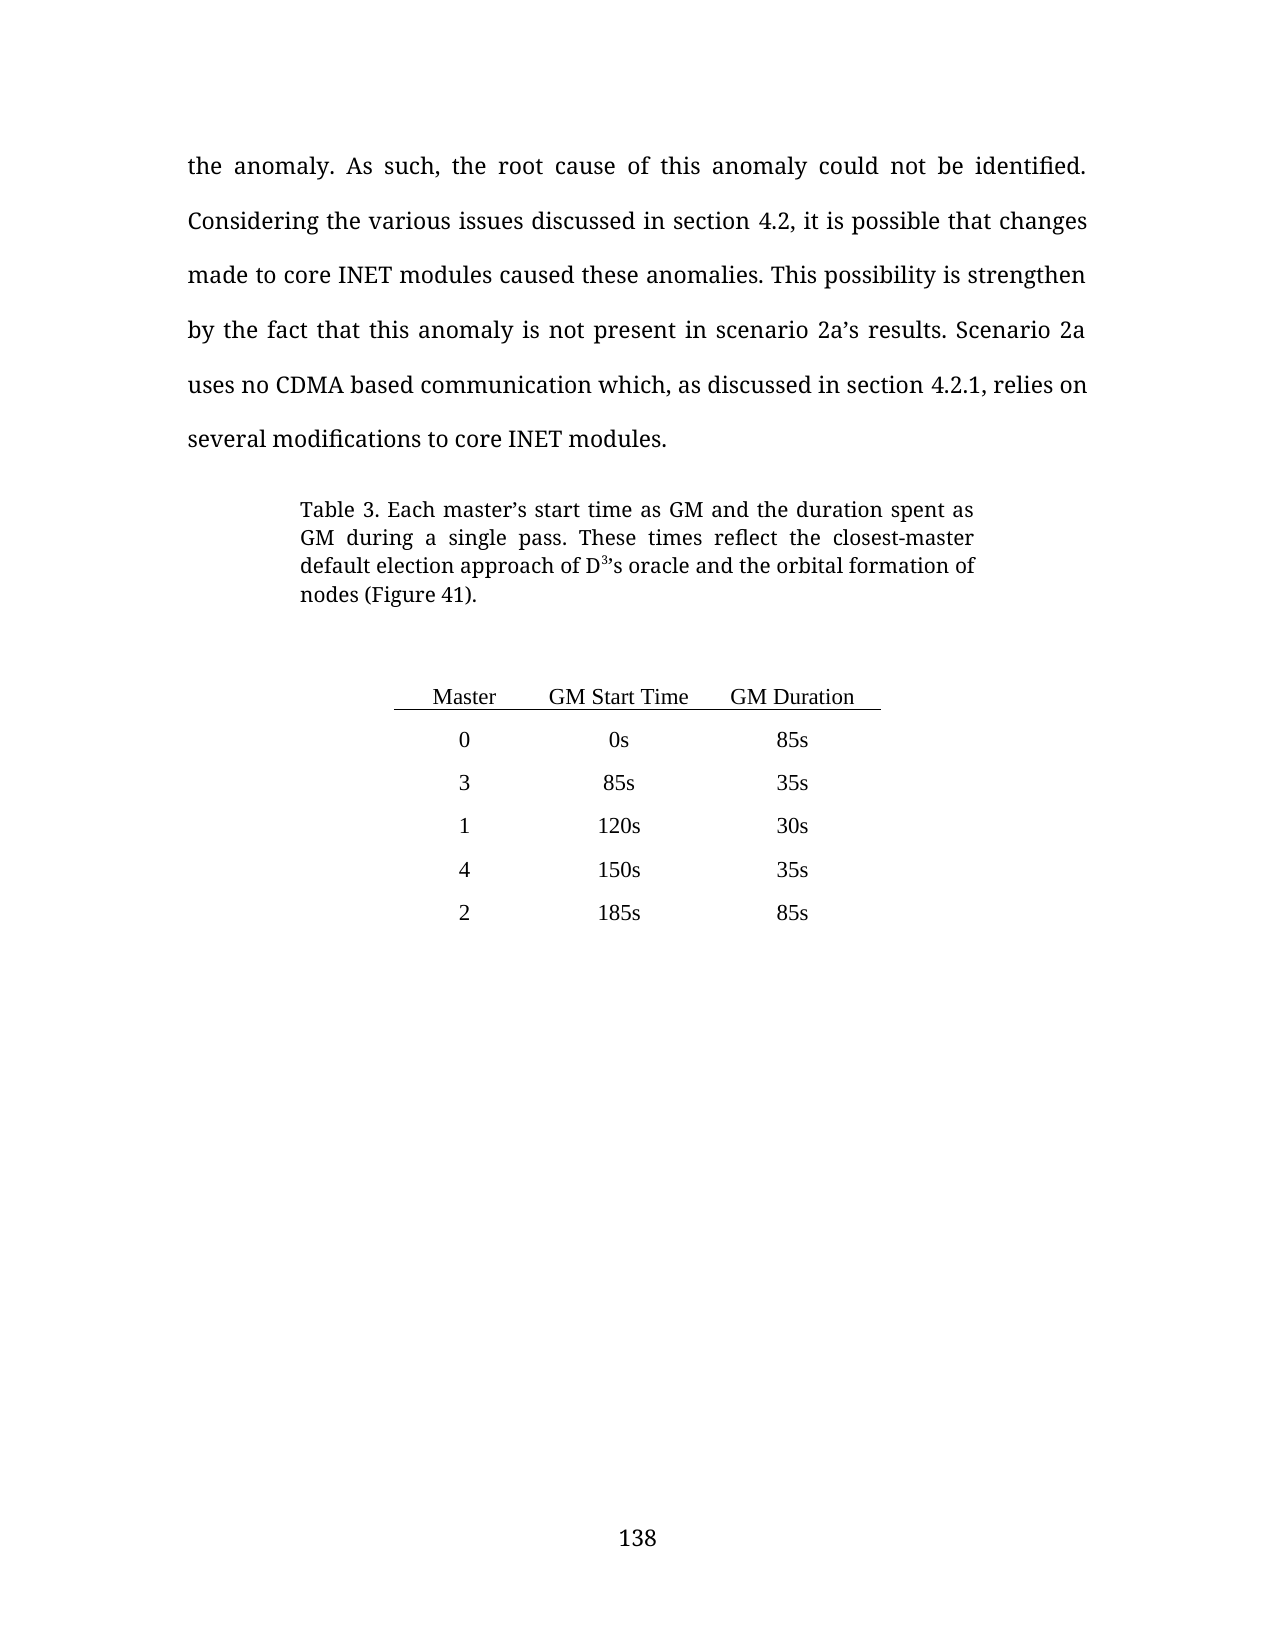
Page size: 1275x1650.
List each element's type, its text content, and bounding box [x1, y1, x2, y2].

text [187, 150, 1087, 455]
title Table 3. Each master’s start time as GM and the duration spent as GM during a single pass. These times reflect the closest-master default election approach of D3’s oracle and the orbital formation of nodes (Figure 41). [300, 495, 975, 608]
